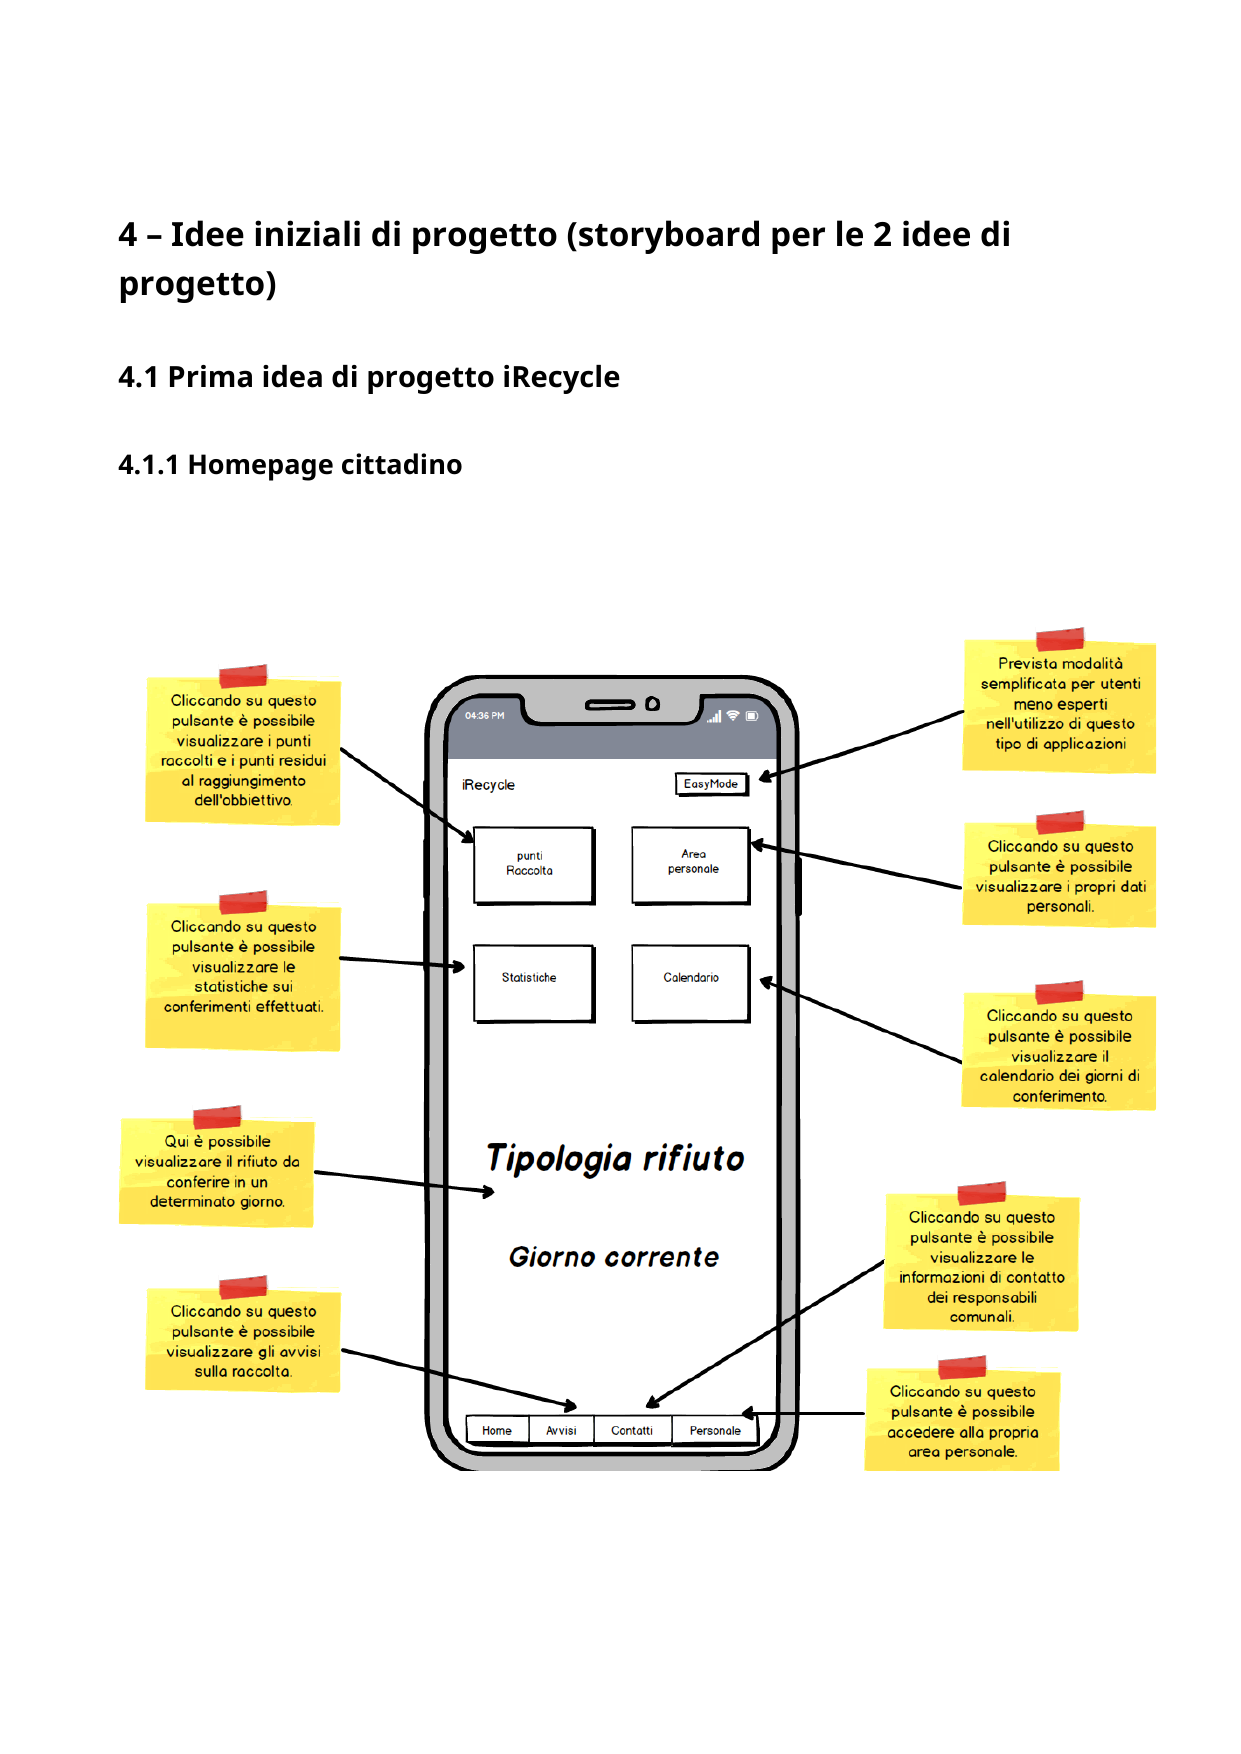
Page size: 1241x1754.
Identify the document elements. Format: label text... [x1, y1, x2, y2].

subtitle 4 – Idee iniziali di progetto (storyboard per le 2 idee di progetto) [118, 211, 1122, 305]
subtitle 4.1.1 Homepage cittadino [118, 446, 1122, 482]
picture [118, 627, 1155, 1471]
subtitle 4.1 Prima idea di progetto iRecycle [118, 356, 1122, 396]
